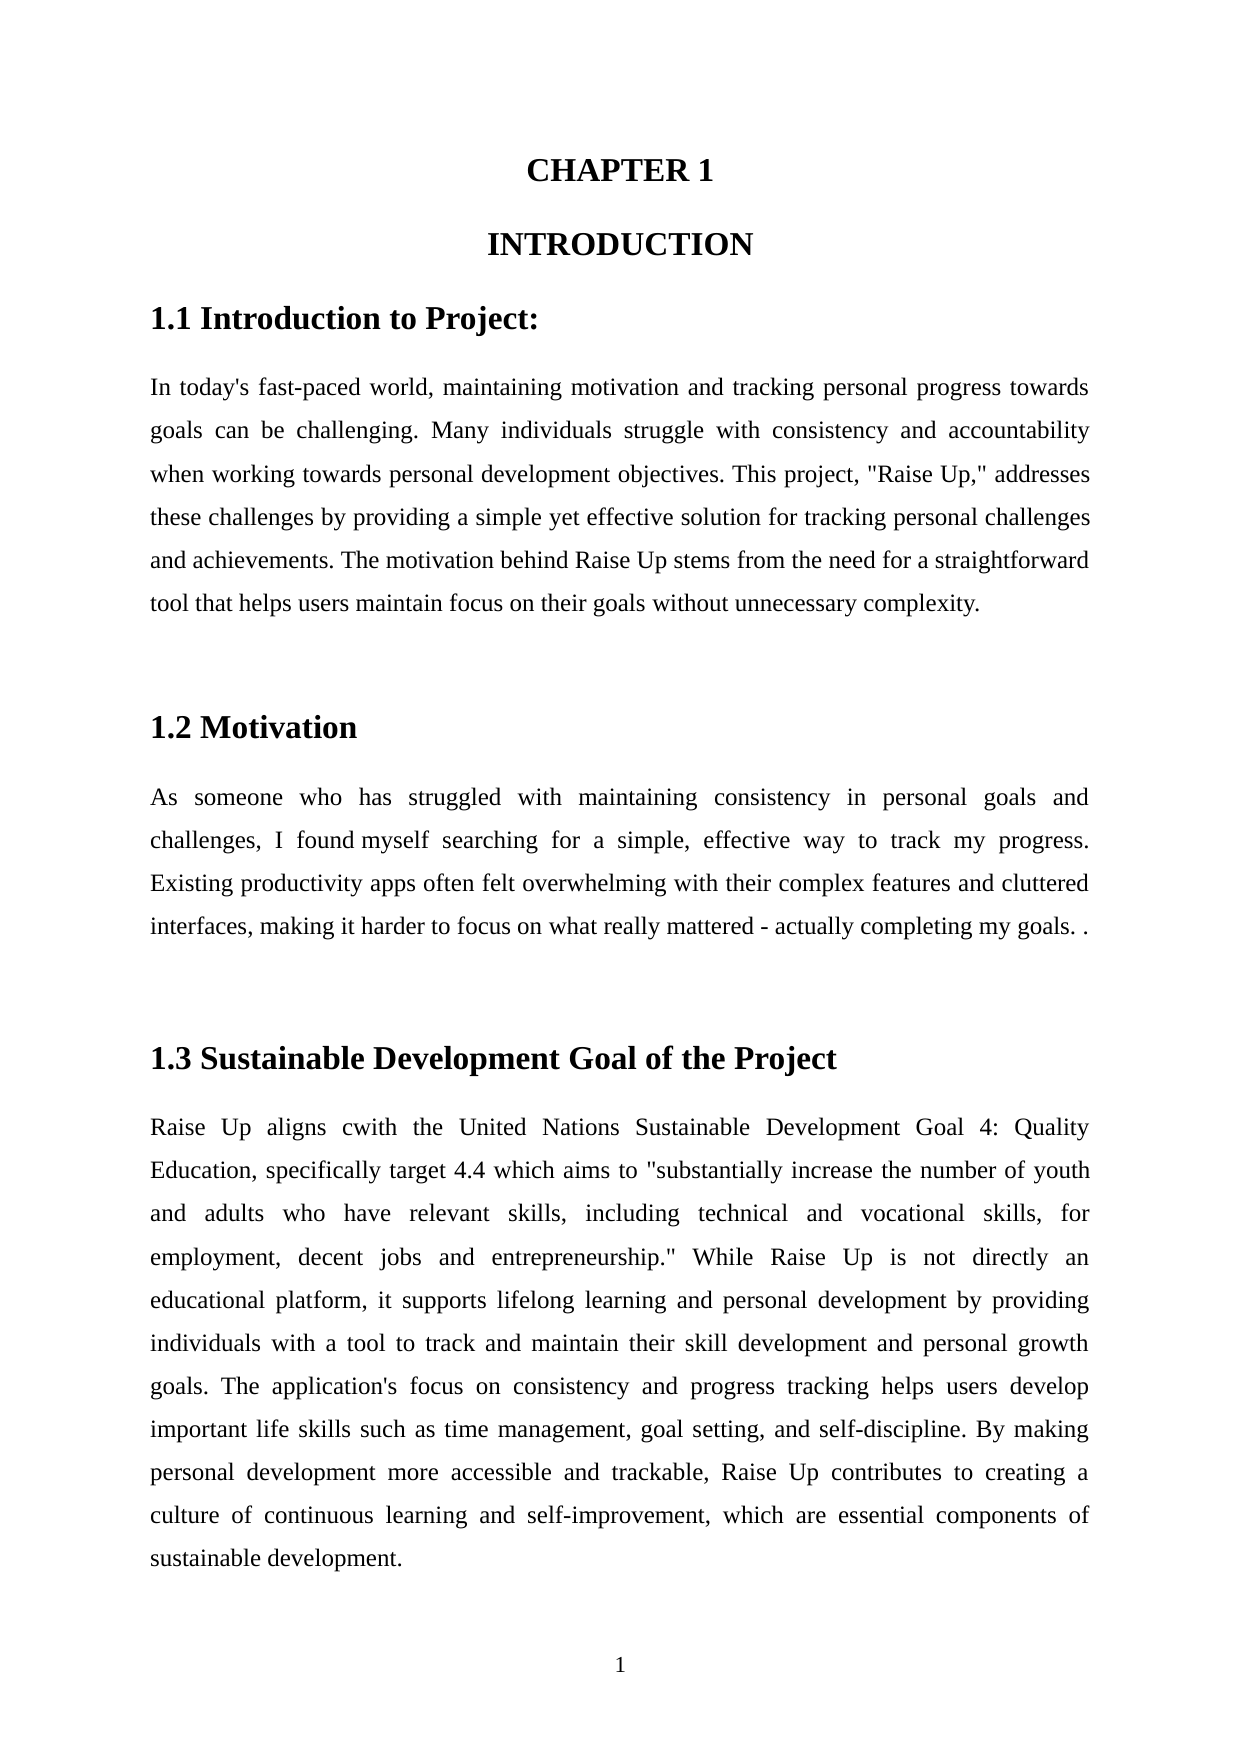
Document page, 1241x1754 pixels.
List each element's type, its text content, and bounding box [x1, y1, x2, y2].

text 1.2 Motivation [150, 708, 1090, 746]
text Raise Up aligns cwith the United Nations Sustainable Development Goal 4: Quality Education, specifically target 4.4 which aims to "substantially increase the number of youth and adults who have relevant skills, including technical and vocational skills, for employment, decent jobs and entrepreneurship." While Raise Up is not directly an educational platform, it supports lifelong learning and personal development by providing individuals with a tool to track and maintain their skill development and personal growth goals. The application's focus on consistency and progress tracking helps users develop important life skills such as time management, goal setting, and self-discipline. By making personal development more accessible and trackable, Raise Up contributes to creating a culture of continuous learning and self-improvement, which are essential components of sustainable development. [150, 1112, 1090, 1572]
text INTRODUCTION [150, 224, 1090, 262]
text 1.1 Introduction to Project: [150, 298, 1090, 337]
text In today's fast-paced world, maintaining motivation and tracking personal progress towards goals can be challenging. Many individuals struggle with consistency and accountability when working towards personal development objectives. This project, "Raise Up," addresses these challenges by providing a simple yet effective solution for tracking personal challenges and achievements. The motivation behind Raise Up stems from the need for a straightforward tool that helps users maintain focus on their goals without unnecessary complexity. [150, 372, 1090, 617]
text 1.3 Sustainable Development Goal of the Project [150, 1038, 1090, 1076]
text As someone who has struggled with maintaining consistency in personal goals and challenges, I found myself searching for a simple, effective way to track my progress. Existing productivity apps often felt overwhelming with their complex features and cluttered interfaces, making it harder to focus on what really mattered - actually completing my goals. . [150, 782, 1090, 940]
text CHAPTER 1 [150, 150, 1090, 188]
